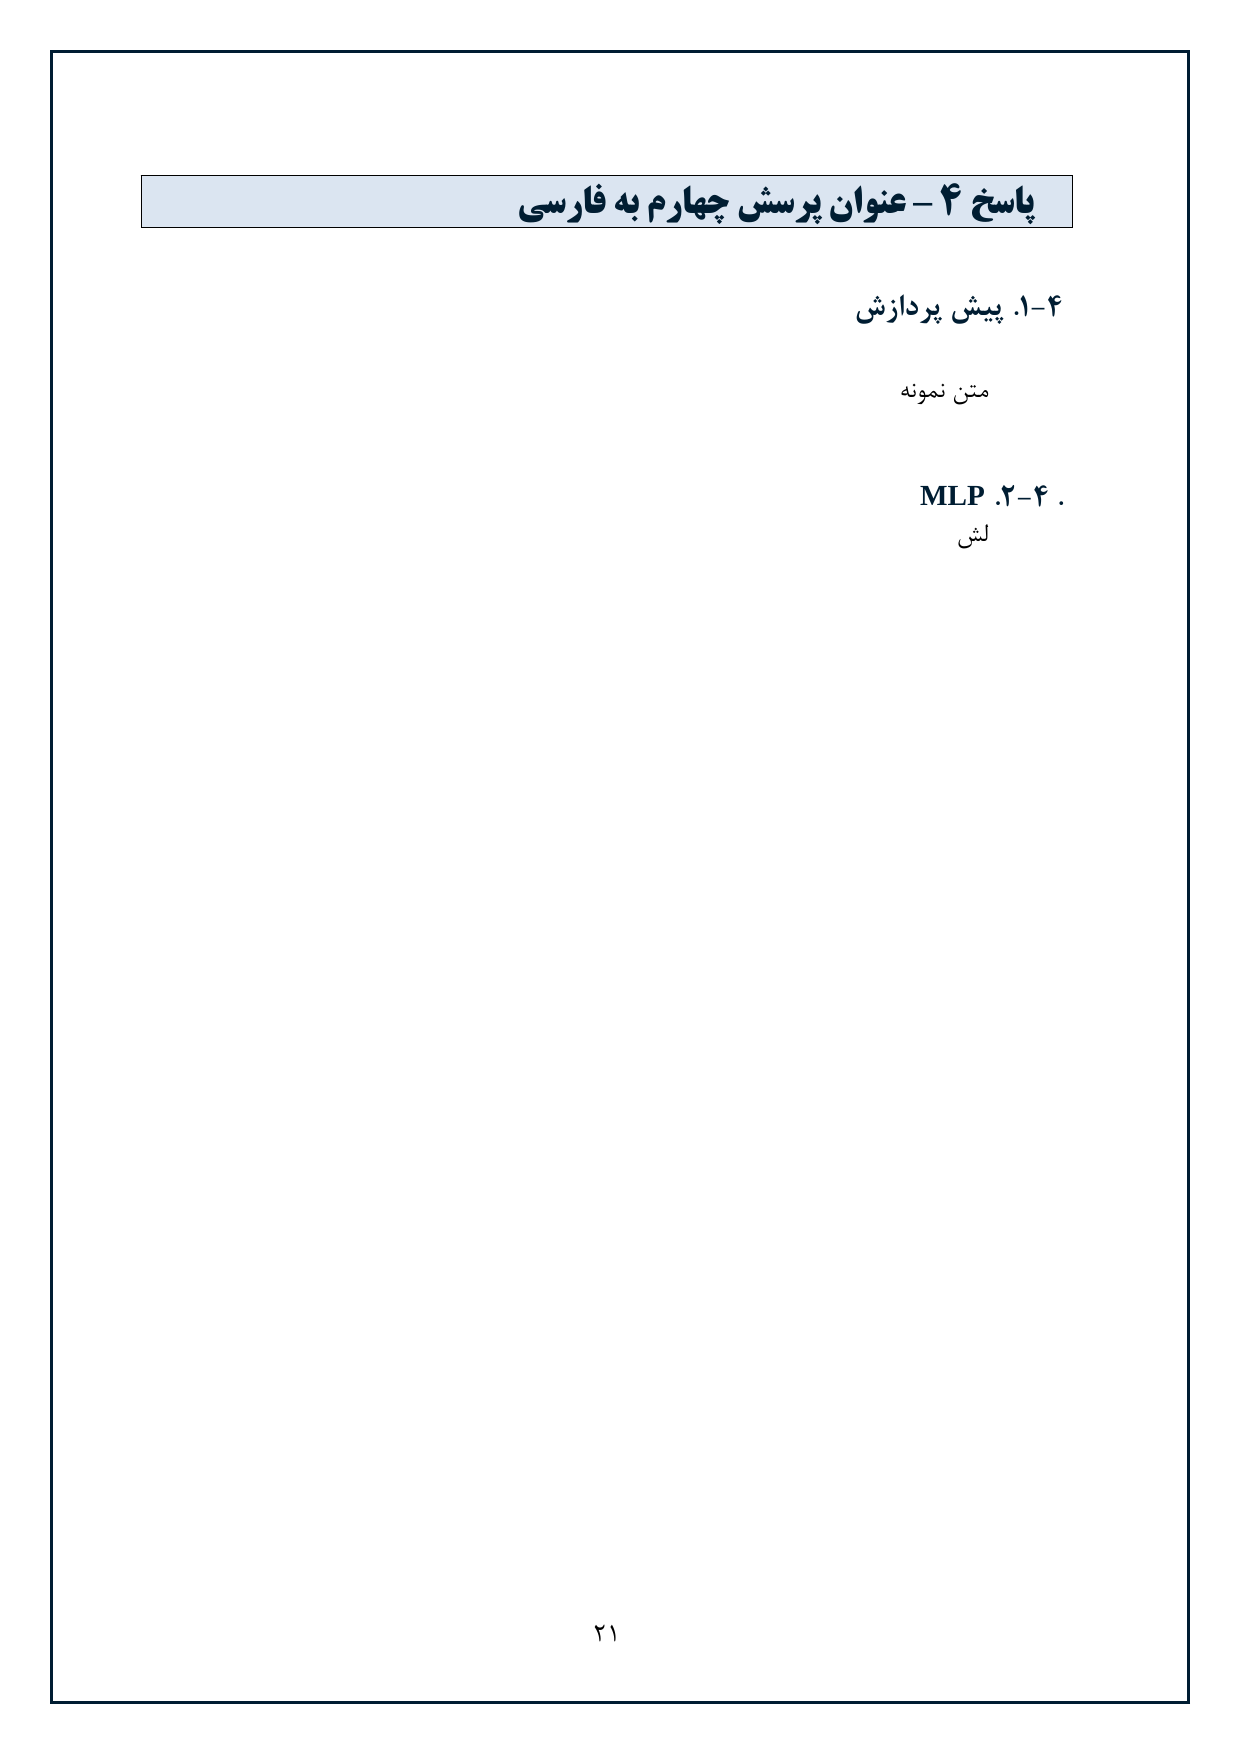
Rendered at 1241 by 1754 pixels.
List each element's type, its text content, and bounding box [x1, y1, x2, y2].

subtitle . ۲-۴. MLP [150, 478, 1063, 516]
text لش [150, 522, 1063, 551]
subtitle ۱-۴. پیش پردازش [150, 294, 1063, 327]
subtitle پاسخ ۴ – عنوان پرسش چهارم به فارسی [142, 176, 1072, 227]
text متن نمونه [150, 378, 1063, 407]
